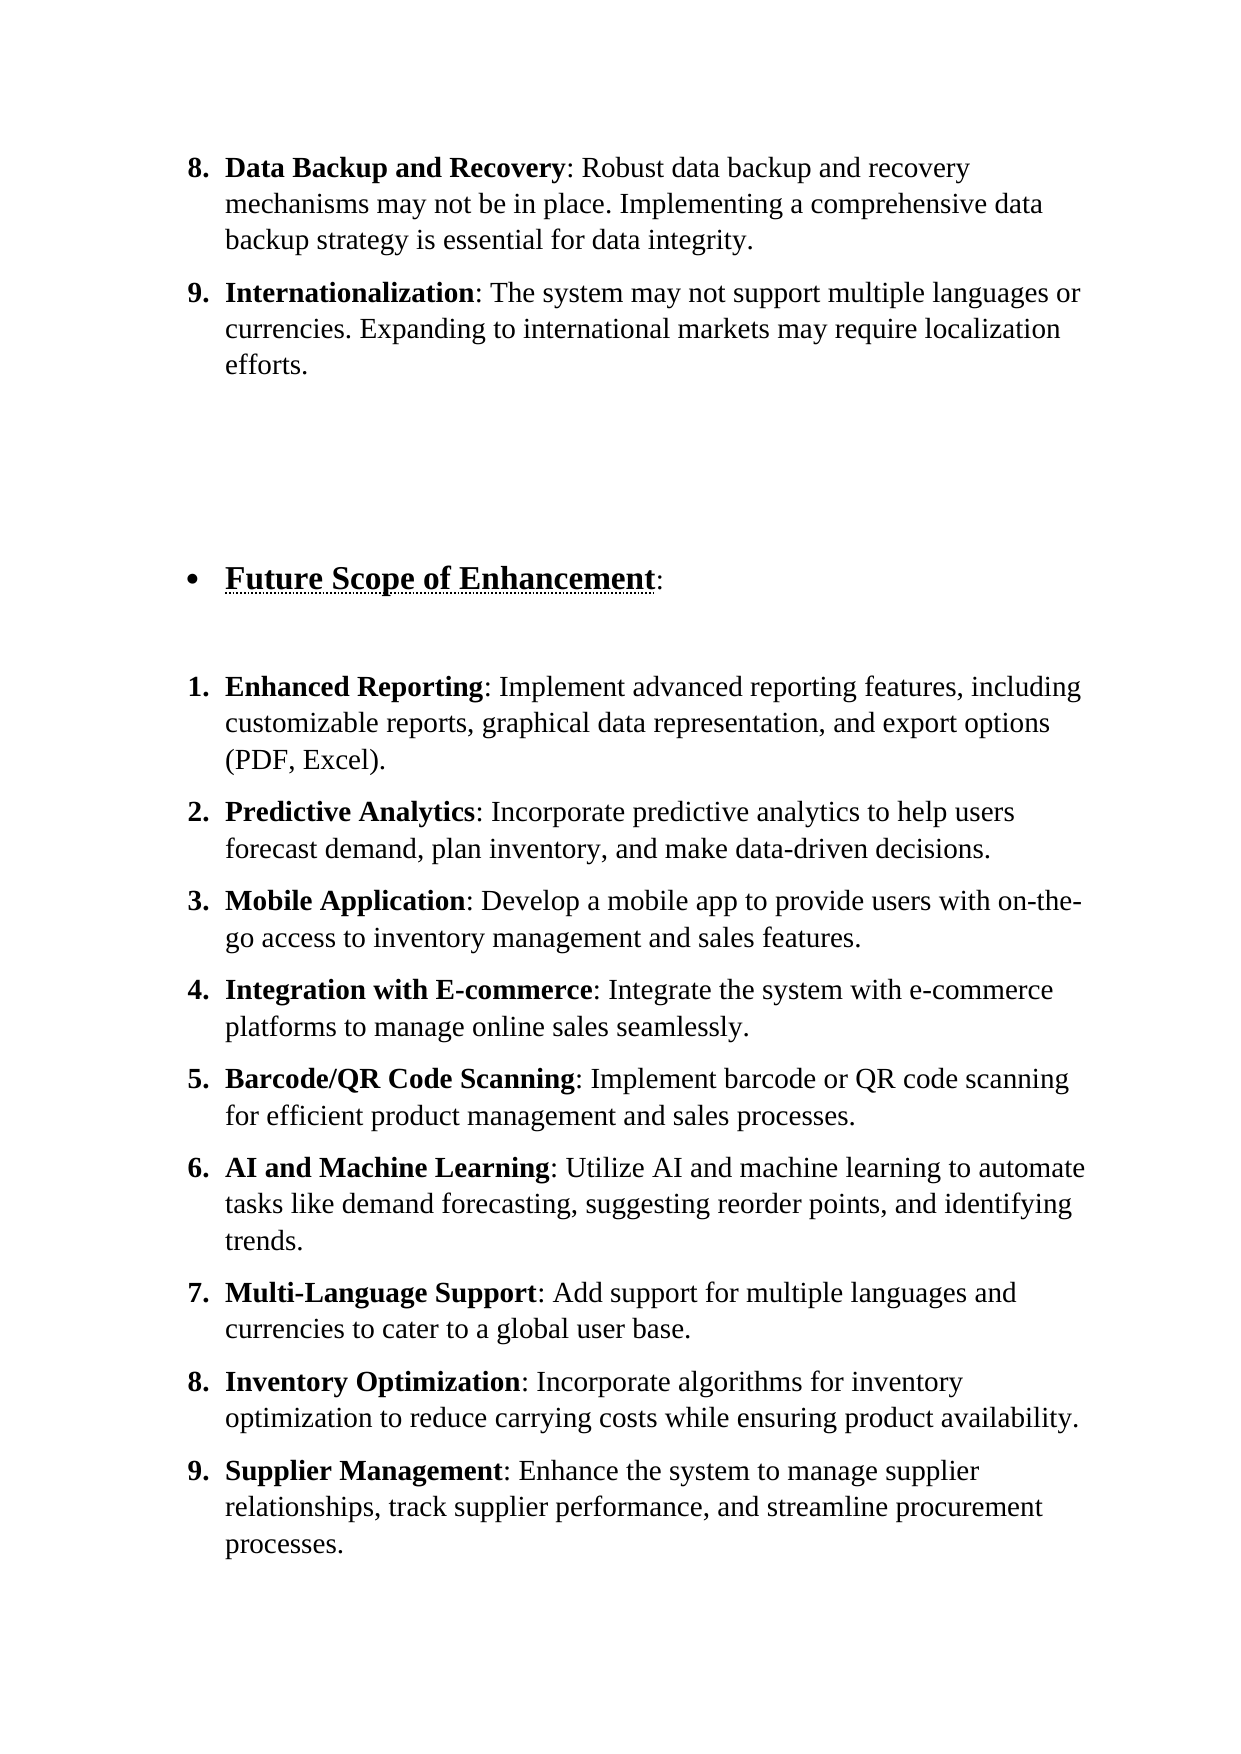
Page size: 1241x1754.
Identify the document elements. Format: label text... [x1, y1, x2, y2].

list Multi-Language Support: Add support for multiple languages and currencies to cater to a global user base. [187, 1276, 1090, 1345]
list Enhanced Reporting: Implement advanced reporting features, including customizable reports, graphical data representation, and export options (PDF, Excel). [187, 669, 1090, 775]
list Barcode/QR Code Scanning: Implement barcode or QR code scanning for efficient product management and sales processes. [187, 1061, 1090, 1131]
list Inventory Optimization: Incorporate algorithms for inventory optimization to reduce carrying costs while ensuring product availability. [187, 1364, 1090, 1434]
list Predictive Analytics: Incorporate predictive analytics to help users forecast demand, plan inventory, and make data-driven decisions. [187, 794, 1090, 864]
list Future Scope of Enhancement: [187, 559, 1090, 597]
list Internationalization: The system may not support multiple languages or currencies. Expanding to international markets may require localization efforts. [187, 275, 1090, 381]
list Data Backup and Recovery: Robust data backup and recovery mechanisms may not be in place. Implementing a comprehensive data backup strategy is essential for data integrity. [187, 150, 1090, 256]
list Supplier Management: Enhance the system to manage supplier relationships, track supplier performance, and streamline procurement processes. [187, 1453, 1090, 1559]
list AI and Machine Learning: Utilize AI and machine learning to automate tasks like demand forecasting, suggesting reorder points, and identifying trends. [187, 1150, 1090, 1256]
list Integration with E-commerce: Integrate the system with e-commerce platforms to manage online sales seamlessly. [187, 972, 1090, 1042]
list Mobile Application: Develop a mobile app to provide users with on-the-go access to inventory management and sales features. [187, 883, 1090, 953]
